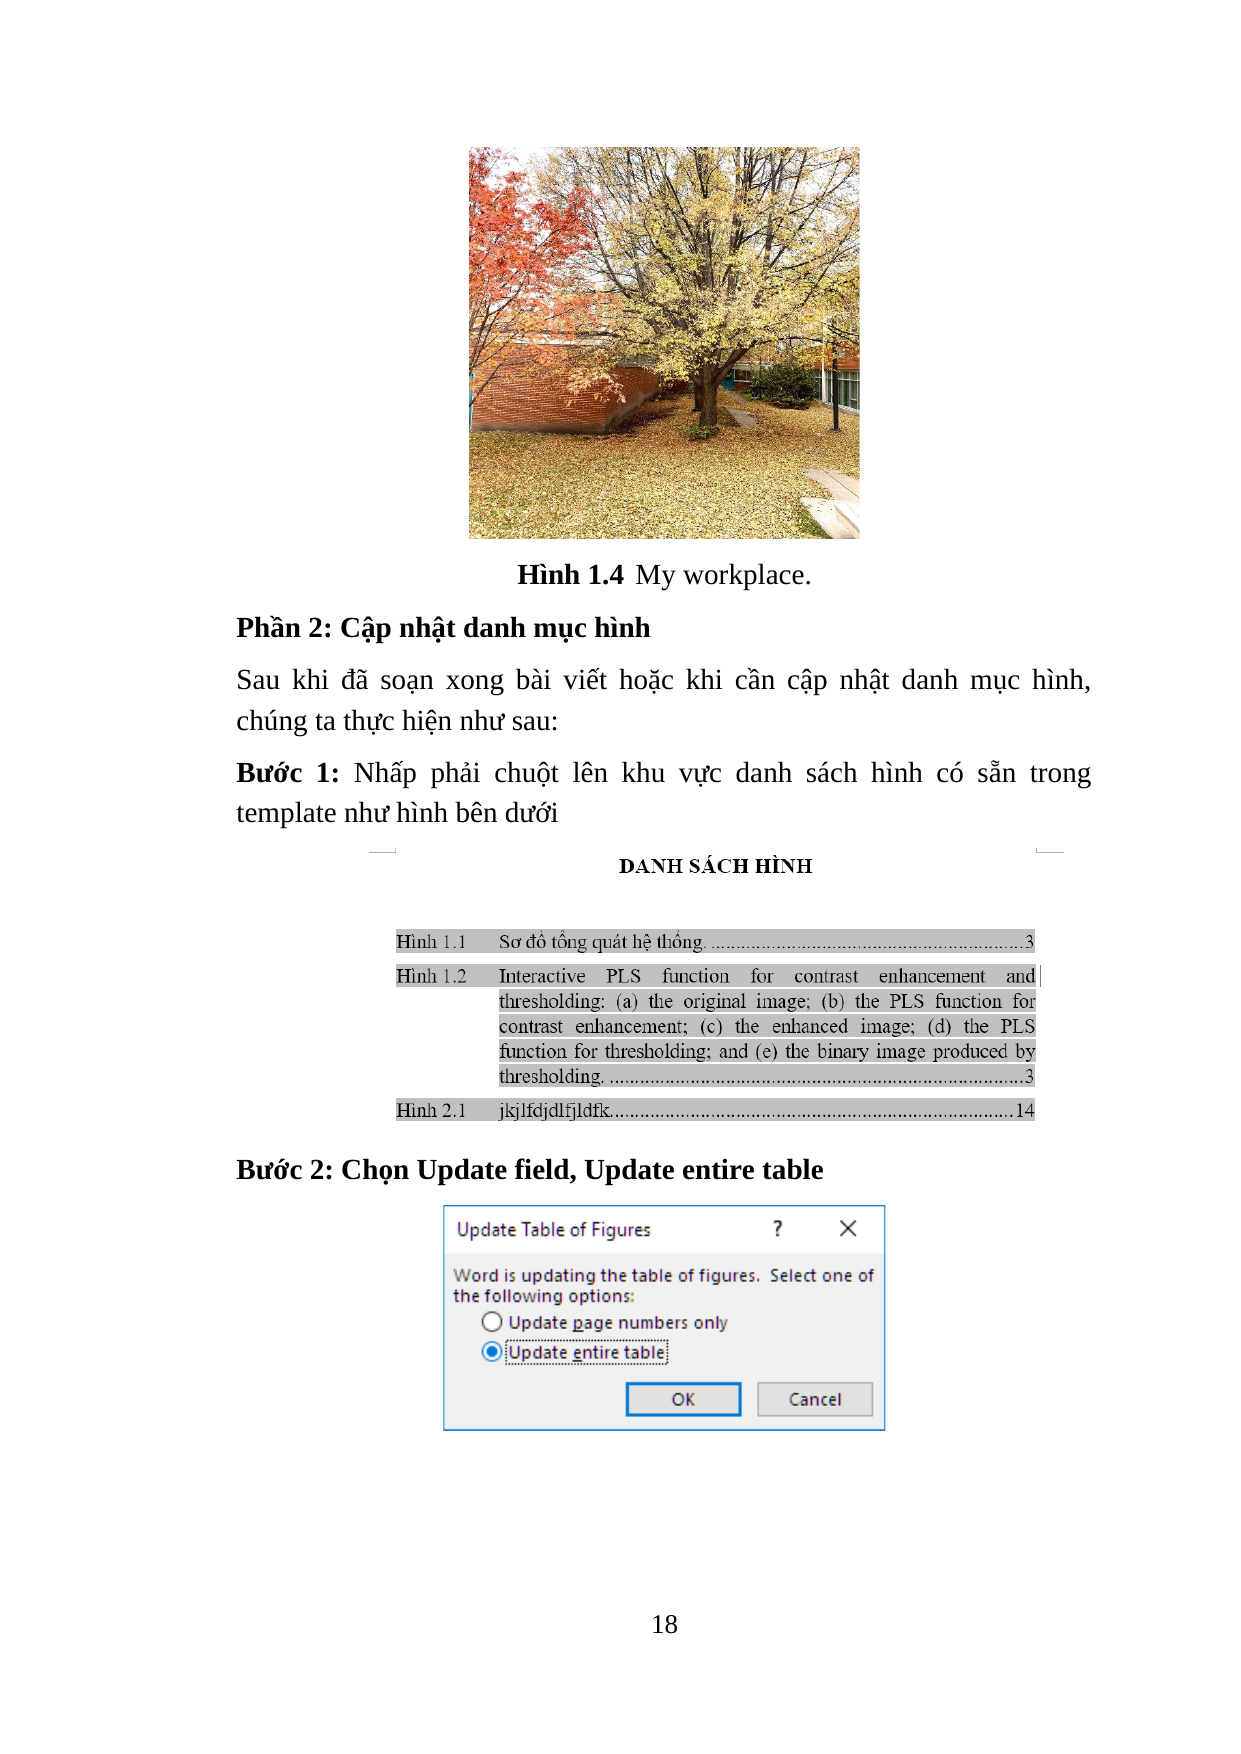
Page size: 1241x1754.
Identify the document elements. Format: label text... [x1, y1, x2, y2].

picture [236, 848, 1130, 1134]
picture [443, 1205, 886, 1431]
text Hình 1.4 My workplace. [236, 557, 1092, 591]
text Phần 2: Cập nhật danh mục hình [236, 610, 1092, 643]
text Bước 2: Chọn Update field, Update entire table [236, 1152, 1092, 1186]
text Bước 1: Nhấp phải chuột lên khu vực danh sách hình có sẵn trong template như hình bên dưới [236, 755, 1092, 829]
picture [469, 147, 860, 539]
text Sau khi đã soạn xong bài viết hoặc khi cần cập nhật danh mục hình, chúng ta thực hiện như sau: [236, 662, 1092, 736]
